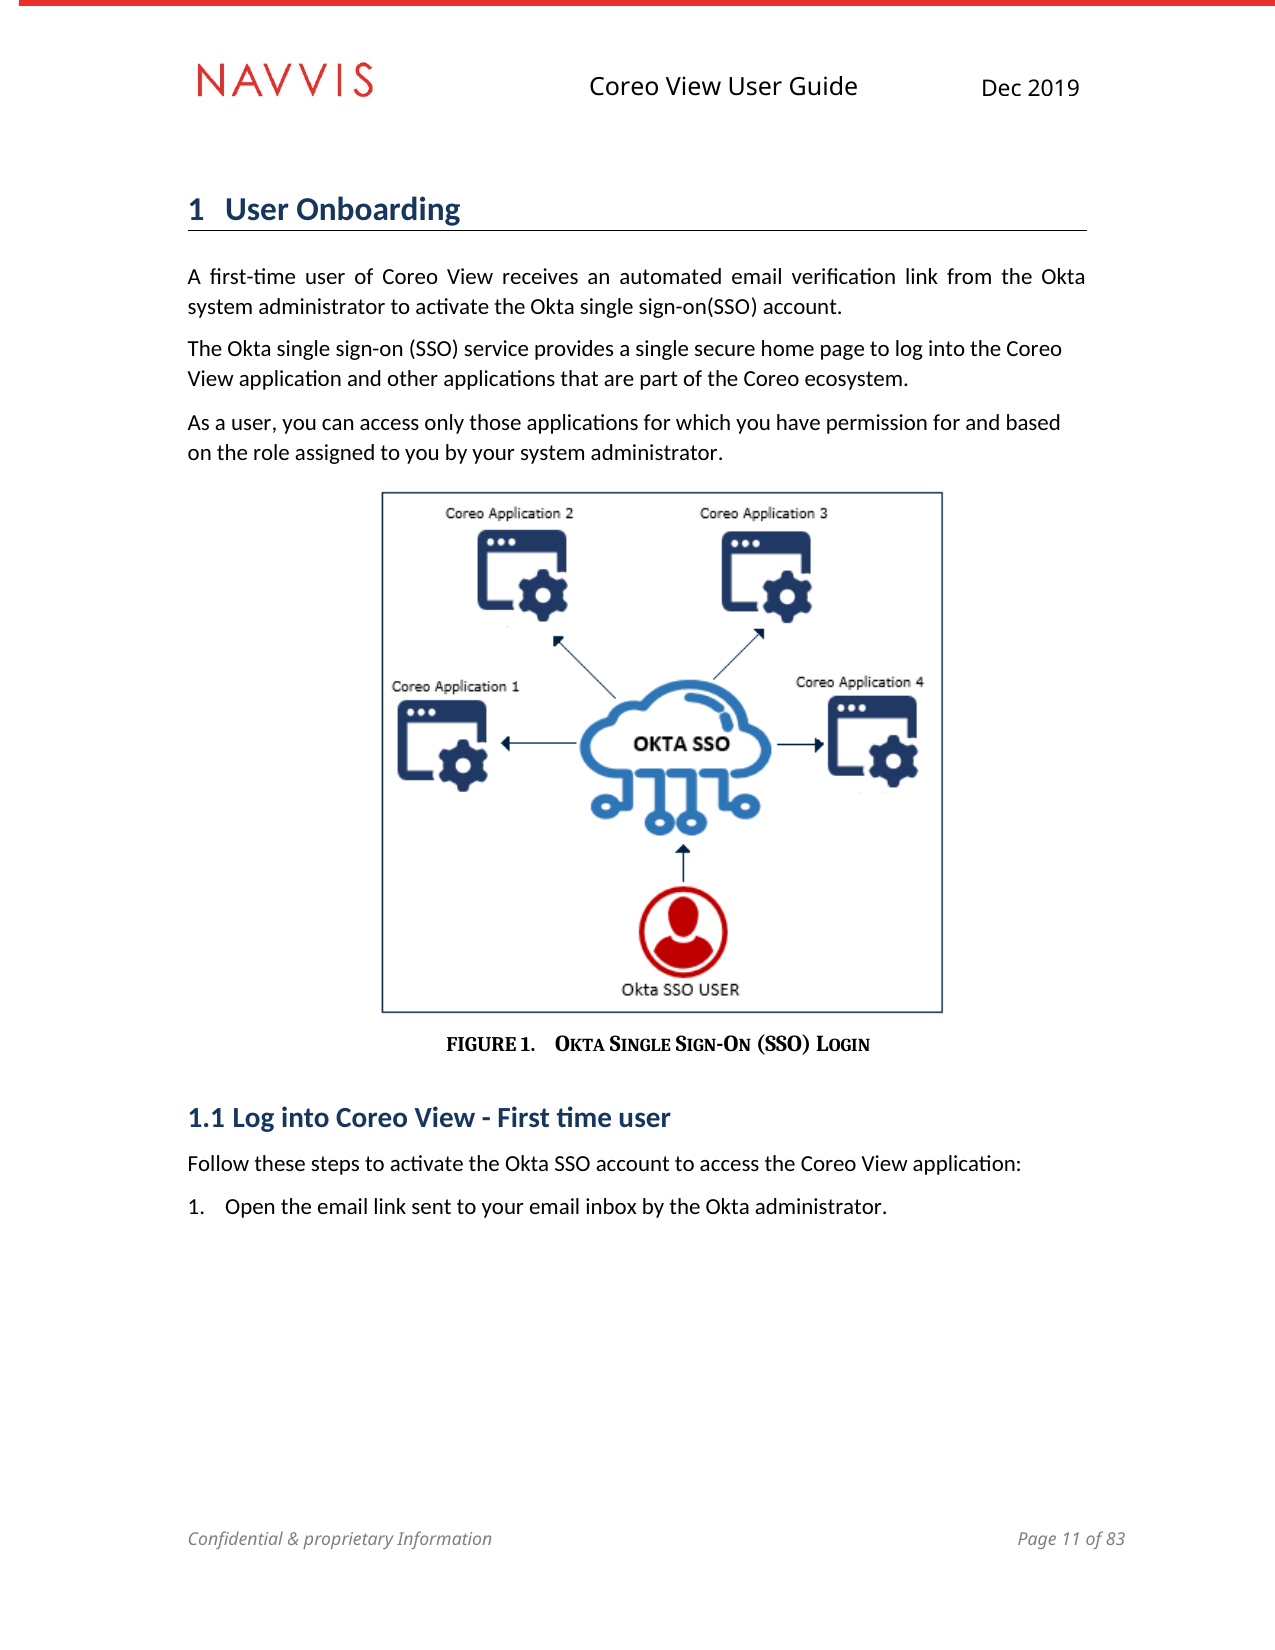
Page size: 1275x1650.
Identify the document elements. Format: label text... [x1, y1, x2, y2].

list Open the email link sent to your email inbox by the Okta administrator. [187, 1192, 1087, 1220]
text Okta Single Sign-On (SSO) Login [229, 1031, 1087, 1058]
subtitle User Onboarding [187, 187, 1087, 231]
text As a user, you can access only those applications for which you have permission for and based on the role assigned to you by your system administrator. [187, 408, 1087, 466]
text A first-time user of Coreo View receives an automated email verification link from the Okta system administrator to activate the Okta single sign-on(SSO) account. [187, 262, 1087, 320]
text Follow these steps to activate the Okta SSO account to access the Coreo View application: [187, 1149, 1087, 1177]
picture [379, 485, 946, 1019]
text The Okta single sign-on (SSO) service provides a single secure home page to log into the Coreo View application and other applications that are part of the Coreo ecosystem. [187, 334, 1087, 392]
picture [187, 55, 383, 104]
subtitle Log into Coreo View - First time user [187, 1099, 1087, 1134]
